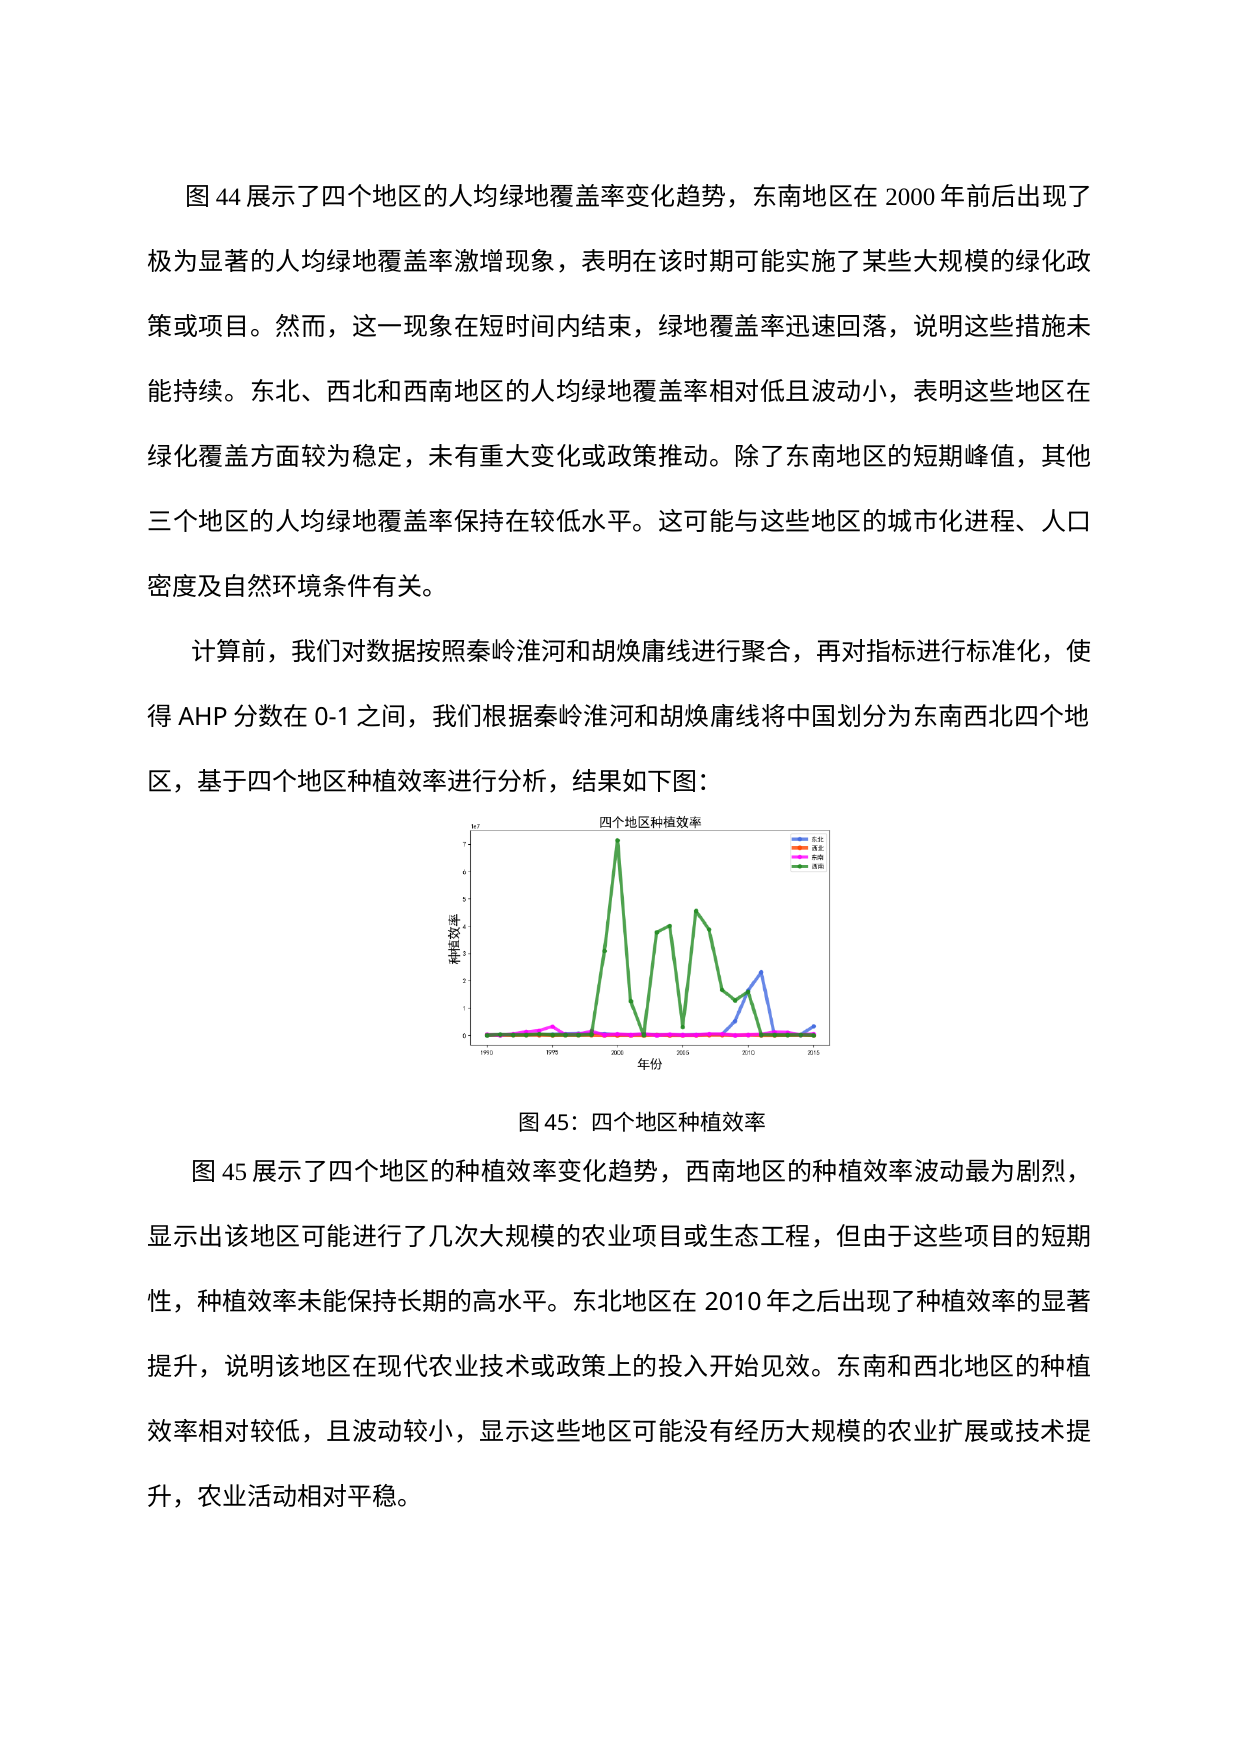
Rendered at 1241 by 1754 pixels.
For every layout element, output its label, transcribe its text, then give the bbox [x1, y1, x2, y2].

text 图45展示了四个地区的种植效率变化趋势，西南地区的种植效率波动最为剧烈，显示出该地区可能进行了几次大规模的农业项目或生态工程，但由于这些项目的短期性，种植效率未能保持长期的高水平。东北地区在2010年之后出现了种植效率的显著提升，说明该地区在现代农业技术或政策上的投入开始见效。东南和西北地区的种植效率相对较低，且波动较小，显示这些地区可能没有经历大规模的农业扩展或技术提升，农业活动相对平稳。 [148, 1137, 1092, 1527]
text 计算前，我们对数据按照秦岭淮河和胡焕庸线进行聚合，再对指标进行标准化，使得AHP分数在0-1之间，我们根据秦岭淮河和胡焕庸线将中国划分为东南西北四个地区，基于四个地区种植效率进行分析，结果如下图： [148, 617, 1092, 812]
picture [443, 812, 834, 1074]
text 图44展示了四个地区的人均绿地覆盖率变化趋势，东南地区在2000年前后出现了极为显著的人均绿地覆盖率激增现象，表明在该时期可能实施了某些大规模的绿化政策或项目。然而，这一现象在短时间内结束，绿地覆盖率迅速回落，说明这些措施未能持续。东北、西北和西南地区的人均绿地覆盖率相对低且波动小，表明这些地区在绿化覆盖方面较为稳定，未有重大变化或政策推动。除了东南地区的短期峰值，其他三个地区的人均绿地覆盖率保持在较低水平。这可能与这些地区的城市化进程、人口密度及自然环境条件有关。 [148, 162, 1092, 617]
text 图45：四个地区种植效率 [148, 1104, 1092, 1137]
